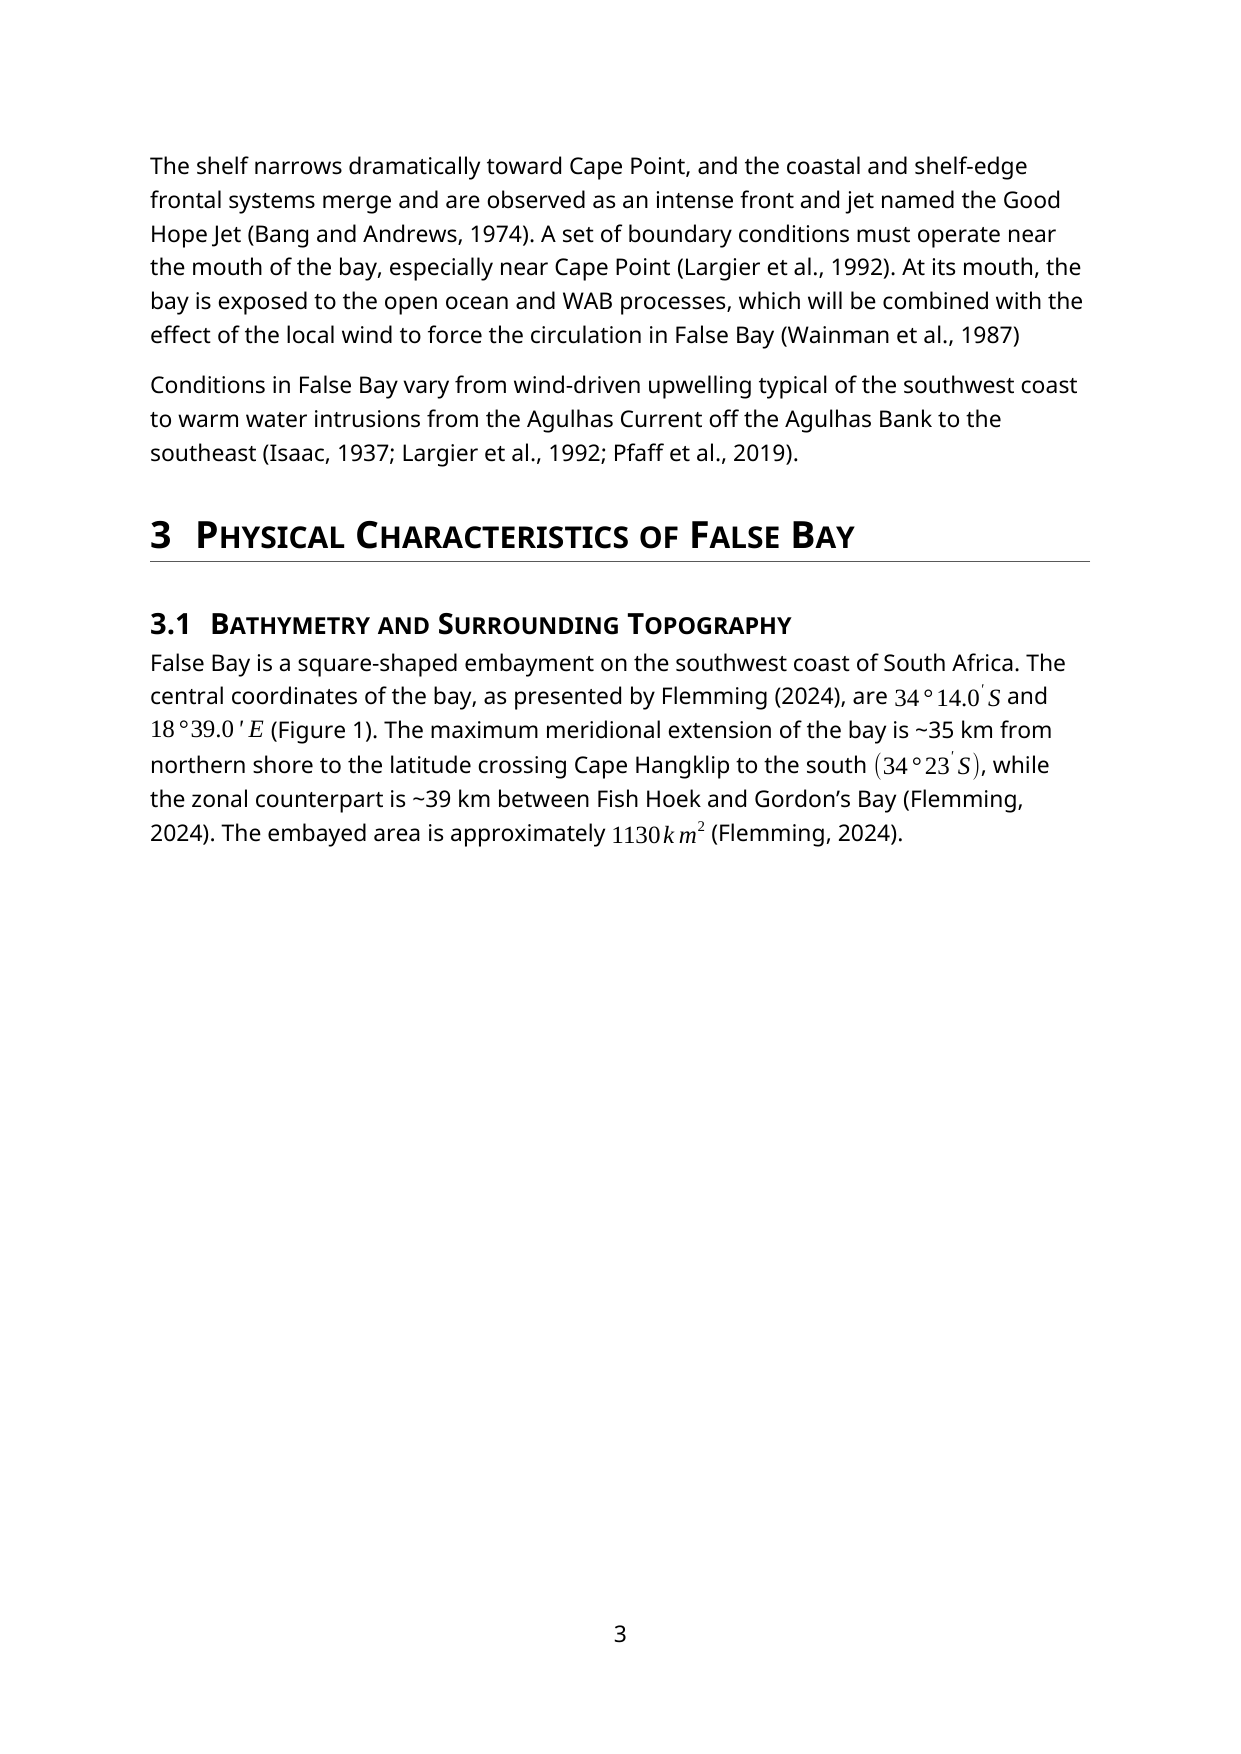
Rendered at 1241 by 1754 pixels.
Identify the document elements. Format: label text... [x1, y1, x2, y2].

text Conditions in False Bay vary from wind-driven upwelling typical of the southwest coast to warm water intrusions from the Agulhas Current off the Agulhas Bank to the southeast (Isaac, 1937; Largier et al., 1992; Pfaff et al., 2019). [150, 369, 1090, 468]
text False Bay is a square-shaped embayment on the southwest coast of South Africa. The central coordinates of the bay, as presented by Flemming (2024), are and (Figure 1). The maximum meridional extension of the bay is ~35 km from northern shore to the latitude crossing Cape Hangklip to the south , while the zonal counterpart is ~39 km between Fish Hoek and Gordon’s Bay (Flemming, 2024). The embayed area is approximately (Flemming, 2024). [150, 646, 1090, 848]
text The shelf narrows dramatically toward Cape Point, and the coastal and shelf-edge frontal systems merge and are observed as an intense front and jet named the Good Hope Jet (Bang and Andrews, 1974). A set of boundary conditions must operate near the mouth of the bay, especially near Cape Point (Largier et al., 1992). At its mouth, the bay is exposed to the open ocean and WAB processes, which will be combined with the effect of the local wind to force the circulation in False Bay (Wainman et al., 1987) [150, 150, 1090, 350]
subtitle Bathymetry and Surrounding Topography [150, 604, 1090, 643]
subtitle Physical Characteristics of False Bay [150, 508, 1090, 561]
